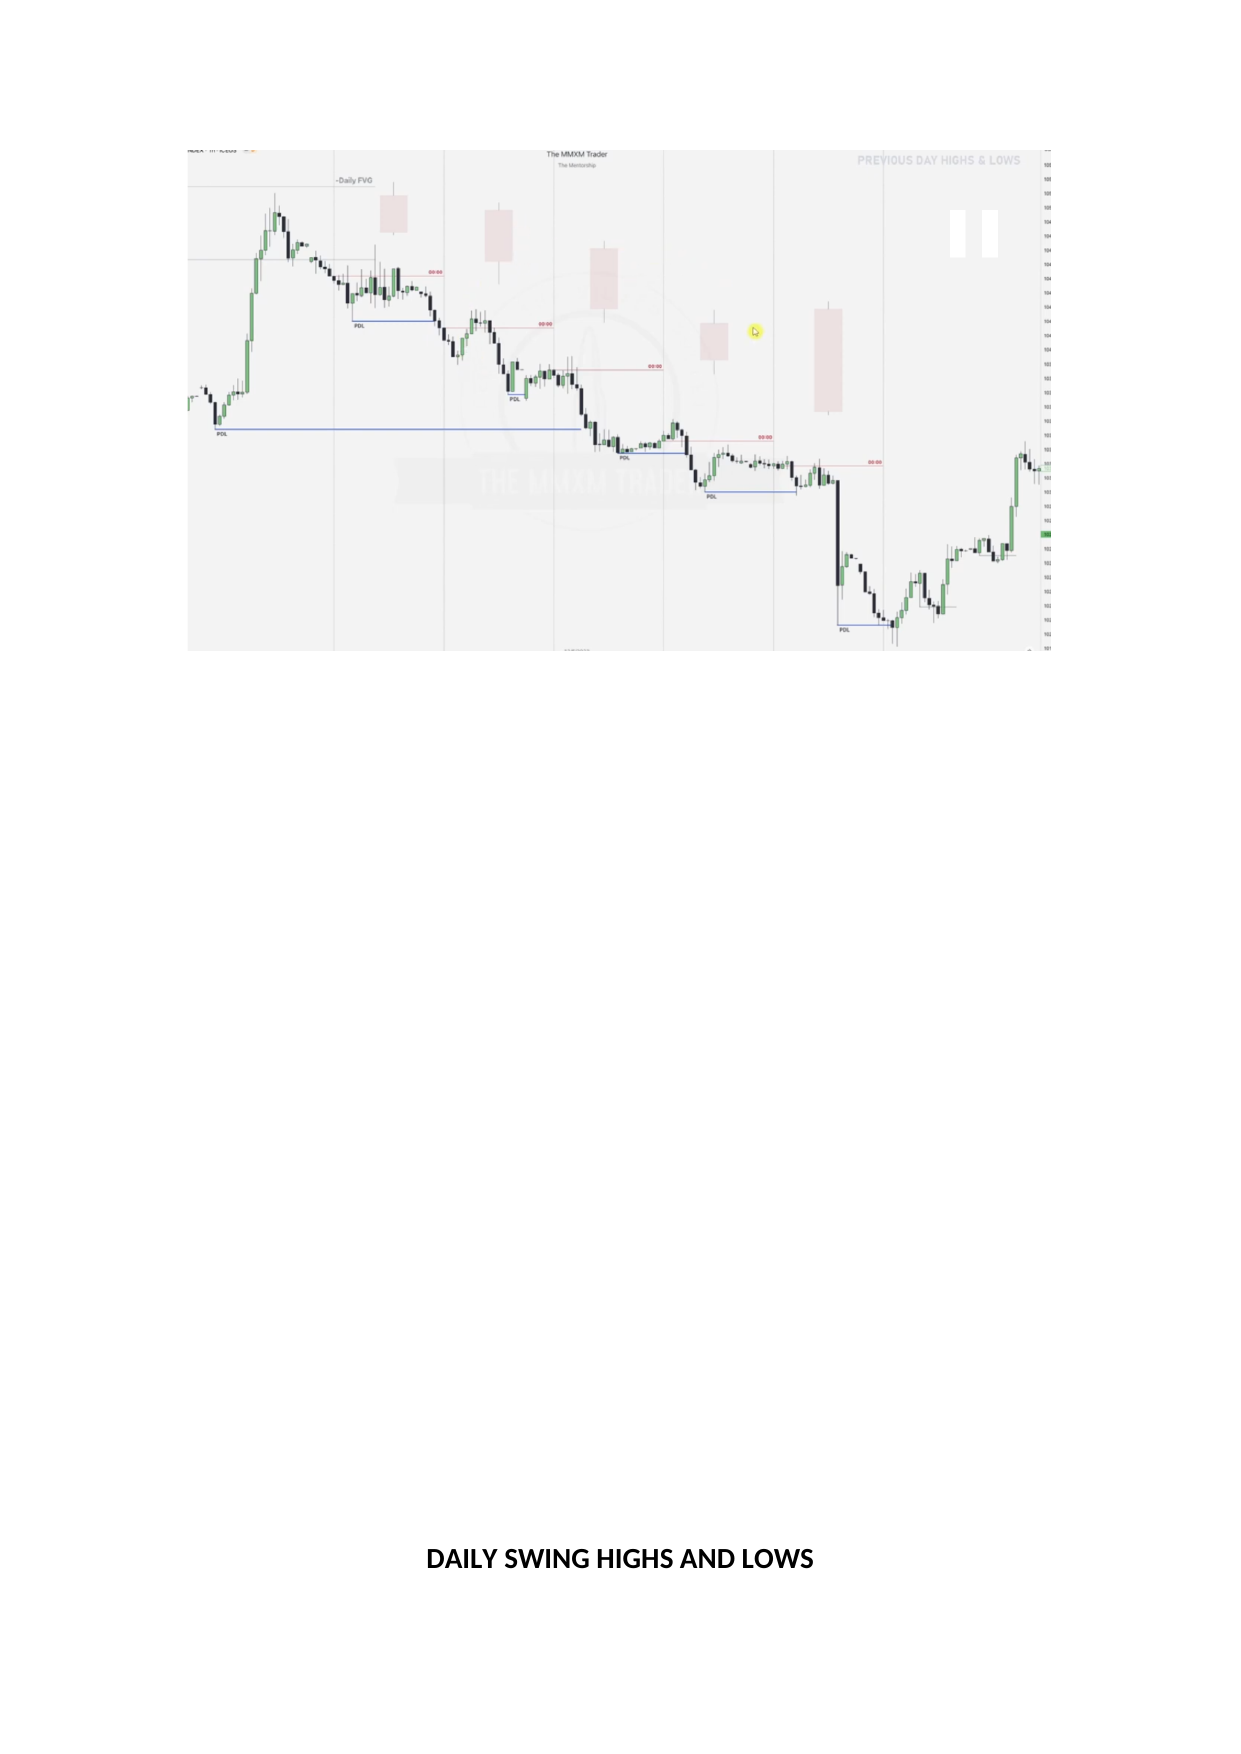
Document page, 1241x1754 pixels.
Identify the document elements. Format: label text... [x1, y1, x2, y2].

list DAILY SWING HIGHS AND LOWS [187, 1541, 1053, 1576]
picture [187, 150, 1051, 651]
